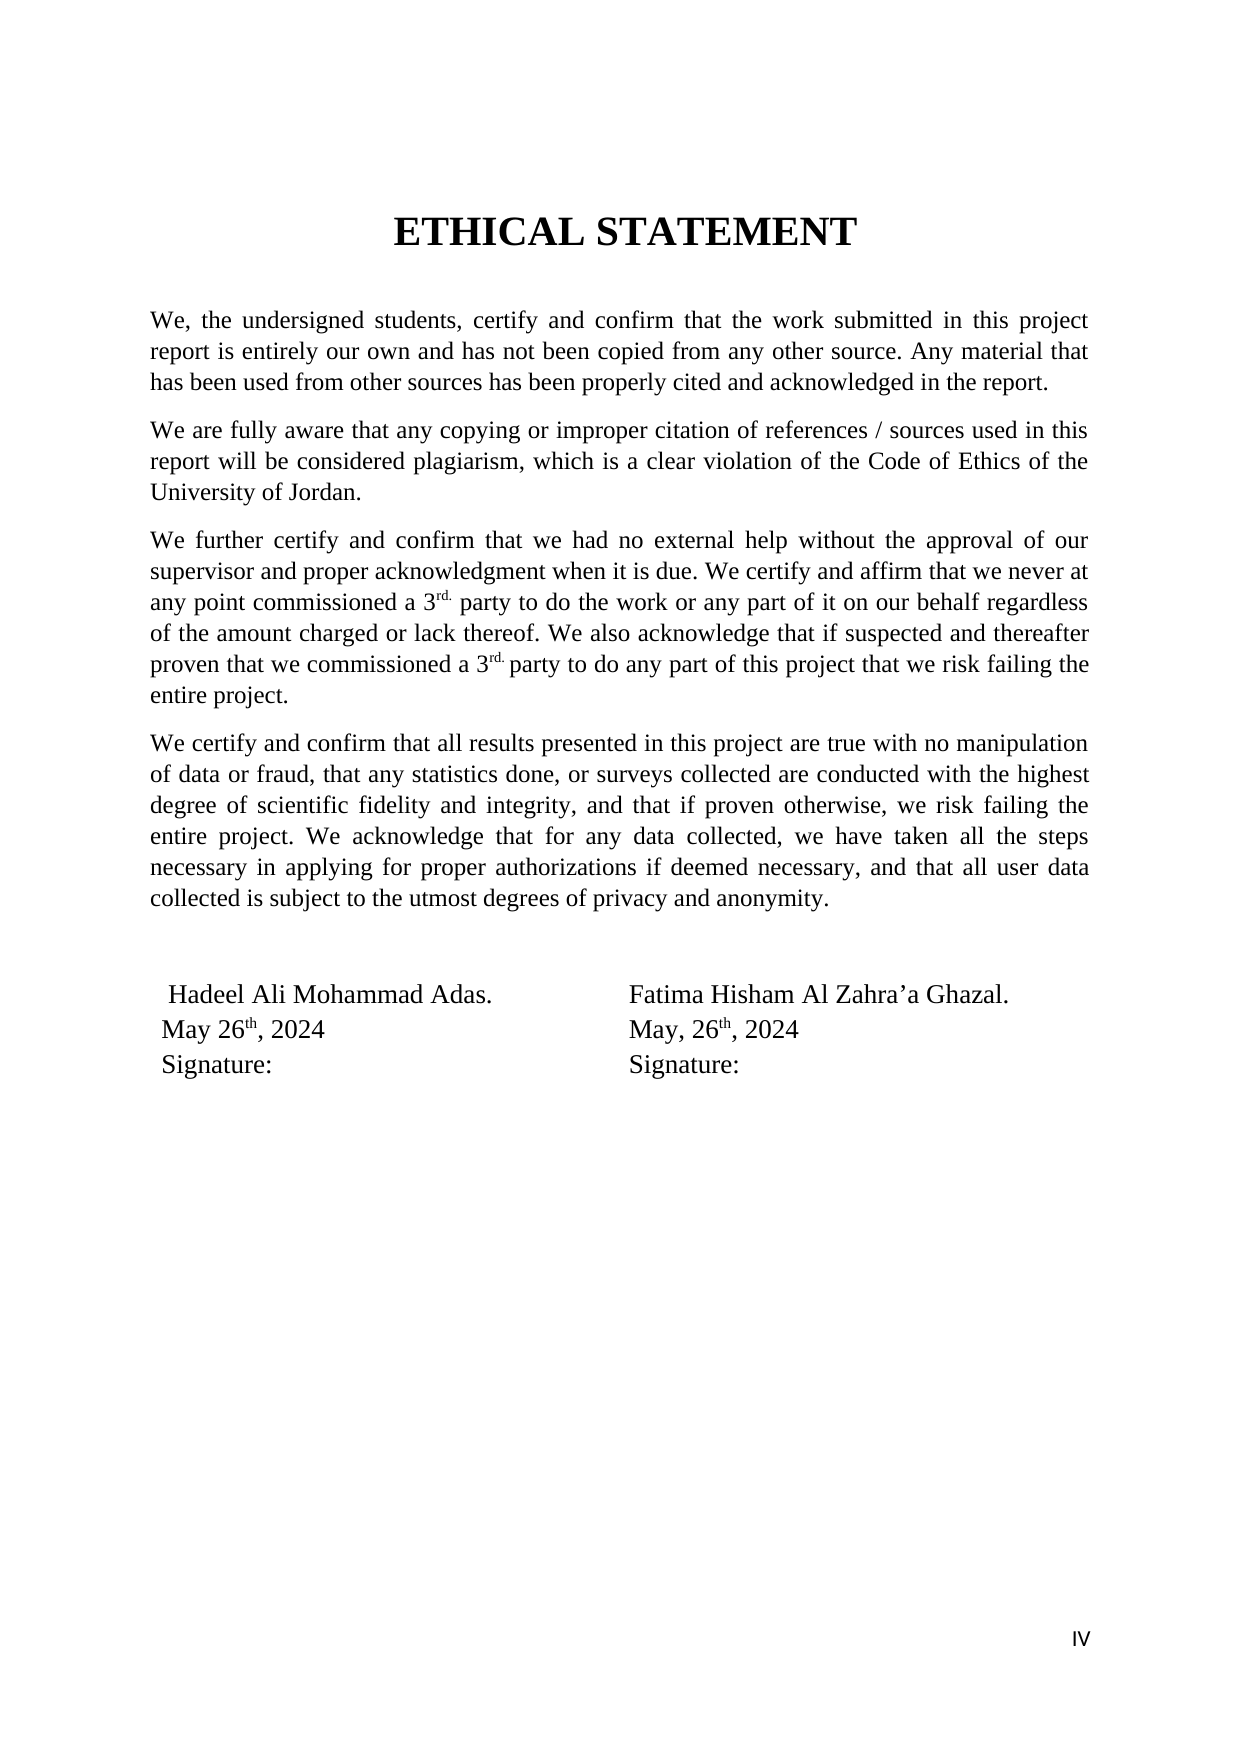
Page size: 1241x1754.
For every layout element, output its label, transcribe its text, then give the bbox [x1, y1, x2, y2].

text We certify and confirm that all results presented in this project are true with no manipulation of data or fraud, that any statistics done, or surveys collected are conducted with the highest degree of scientific fidelity and integrity, and that if proven otherwise, we risk failing the entire project. We acknowledge that for any data collected, we have taken all the steps necessary in applying for proper authorizations if deemed necessary, and that all user data collected is subject to the utmost degrees of privacy and anonymity. [150, 728, 1090, 912]
table_header Fatima Hisham Al Zahra’a Ghazal. [617, 979, 1090, 1013]
table_cell May 26th, 2024 [150, 1014, 617, 1048]
text We, the undersigned students, certify and confirm that the work submitted in this project report is entirely our own and has not been copied from any other source. Any material that has been used from other sources has been properly cited and acknowledged in the report. [150, 305, 1090, 396]
text We further certify and confirm that we had no external help without the approval of our supervisor and proper acknowledgment when it is due. We certify and affirm that we never at any point commissioned a 3rd. party to do the work or any part of it on our behalf regardless of the amount charged or lack thereof. We also acknowledge that if suspected and thereafter proven that we commissioned a 3rd. party to do any part of this project that we risk failing the entire project. [150, 525, 1090, 709]
table_cell Signature: [617, 1049, 1090, 1083]
text We are fully aware that any copying or improper citation of references / sources used in this report will be considered plagiarism, which is a clear violation of the Code of Ethics of the University of Jordan. [150, 415, 1090, 506]
subtitle ETHICAL STATEMENT [150, 206, 1090, 254]
table_cell May, 26th, 2024 [617, 1014, 1090, 1048]
table_header Hadeel Ali Mohammad Adas. [150, 979, 617, 1013]
table_cell Signature: [150, 1049, 617, 1083]
